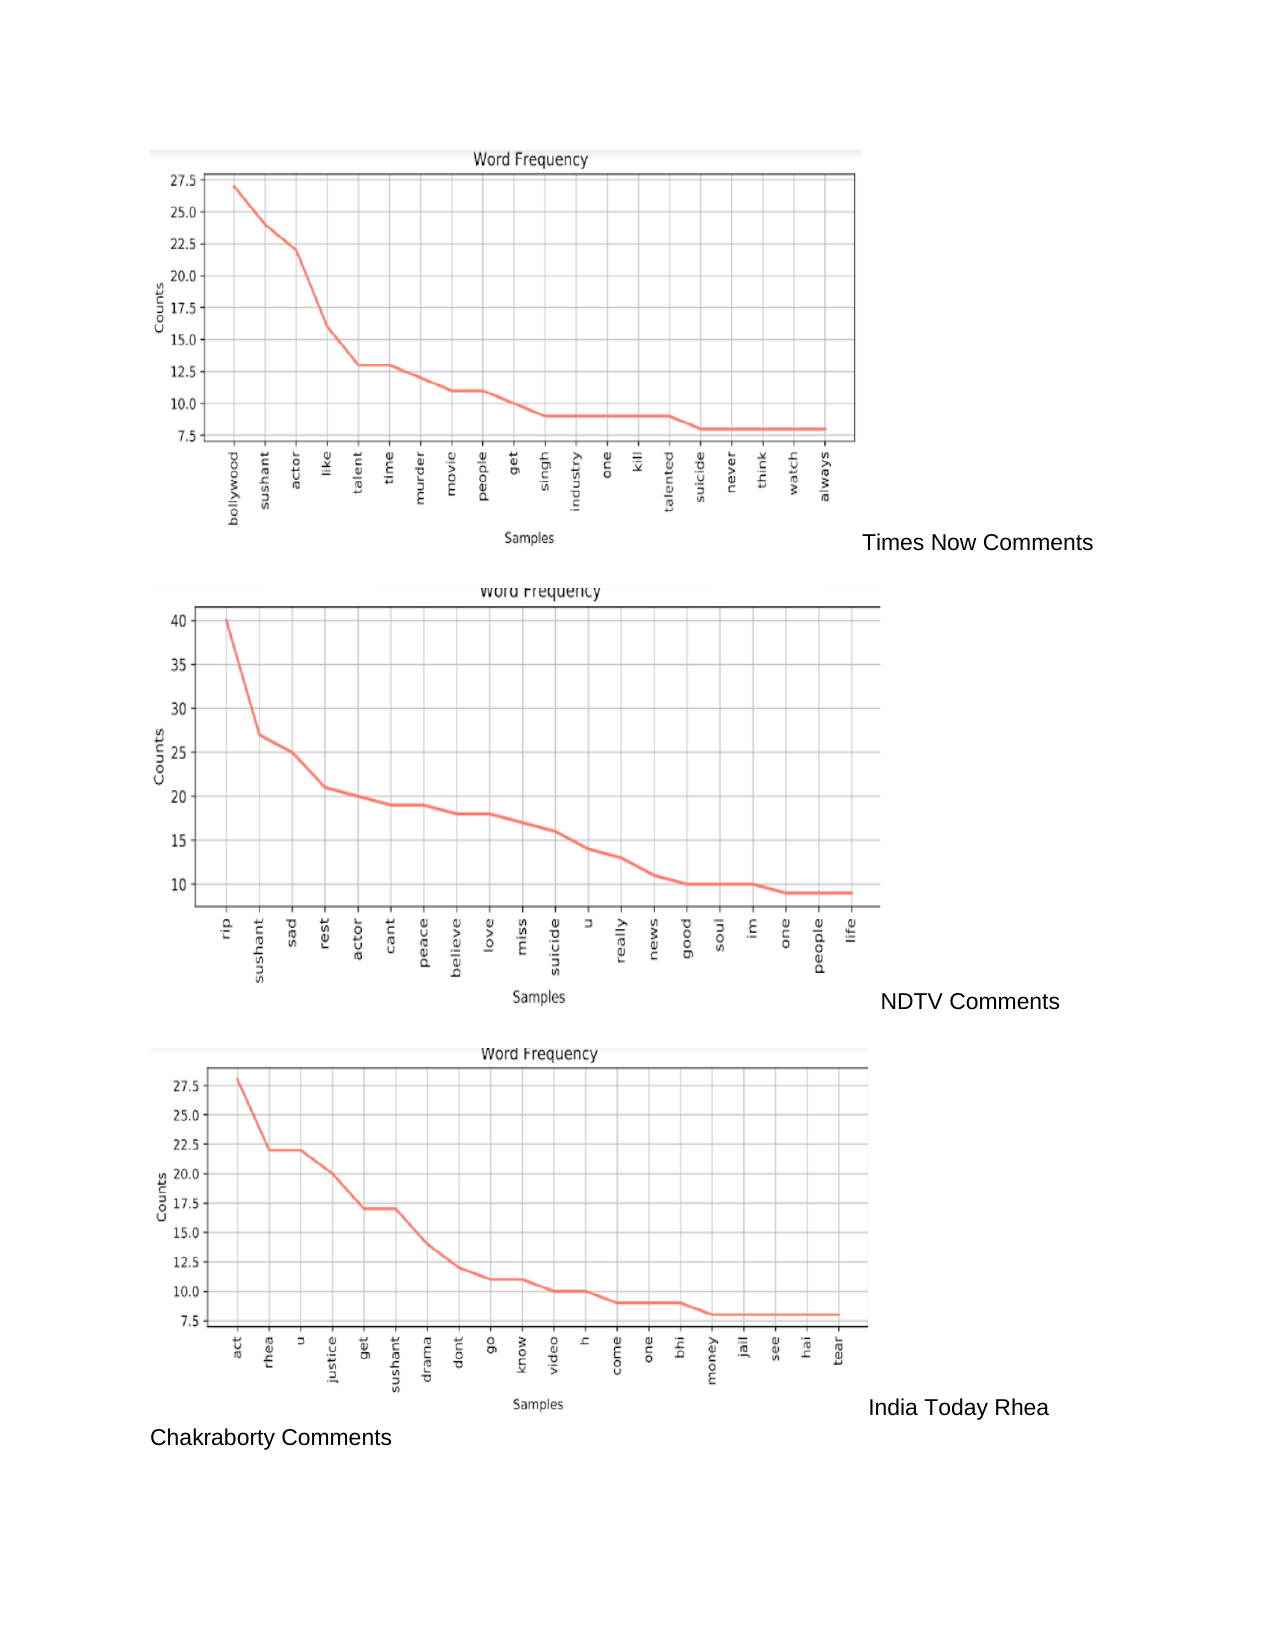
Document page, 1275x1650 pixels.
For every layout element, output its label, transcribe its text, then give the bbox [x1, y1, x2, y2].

picture [150, 1048, 868, 1416]
picture [150, 588, 881, 1010]
picture [150, 150, 862, 550]
